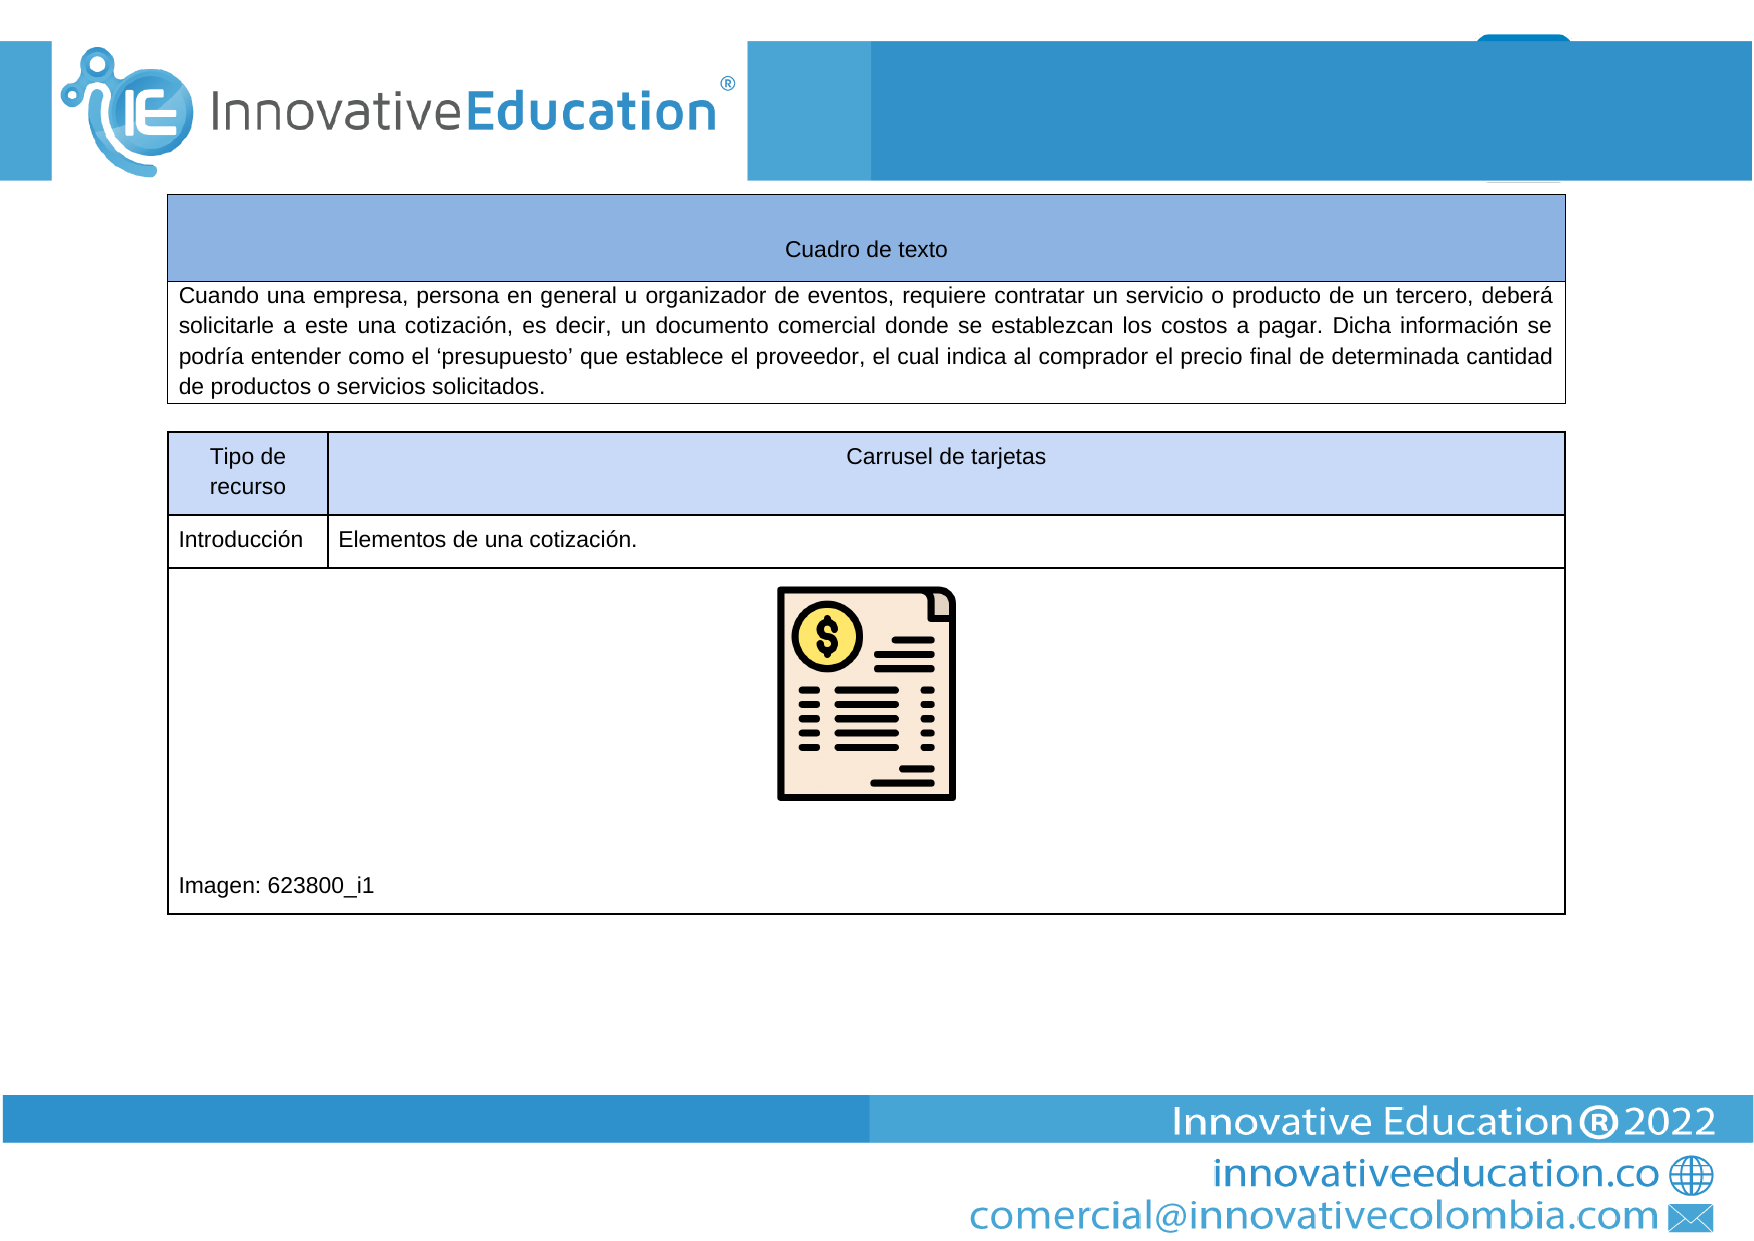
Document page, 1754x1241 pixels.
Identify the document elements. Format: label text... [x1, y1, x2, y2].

picture [0, 28, 1752, 214]
picture [2, 1093, 1754, 1239]
table_cell Imagen: 623800_i1 [169, 569, 1564, 913]
table_cell Elementos de una cotización. [329, 516, 1564, 567]
table_cell Introducción [169, 516, 327, 567]
table_cell Cuando una empresa, persona en general u organizador de eventos, requiere contratar un servicio o producto de un tercero, deberá solicitarle a este una cotización, es decir, un documento comercial donde se establezcan los costos a pagar. Dicha información se podría entender como el ‘presupuesto’ que establece el proveedor, el cual indica al comprador el precio final de determinada cantidad de productos o servicios solicitados. [168, 282, 1565, 403]
table_header Tipo de recurso [169, 433, 327, 514]
picture [752, 579, 981, 808]
table_header Carrusel de tarjetas [329, 433, 1564, 514]
table_header Cuadro de texto [168, 195, 1565, 281]
